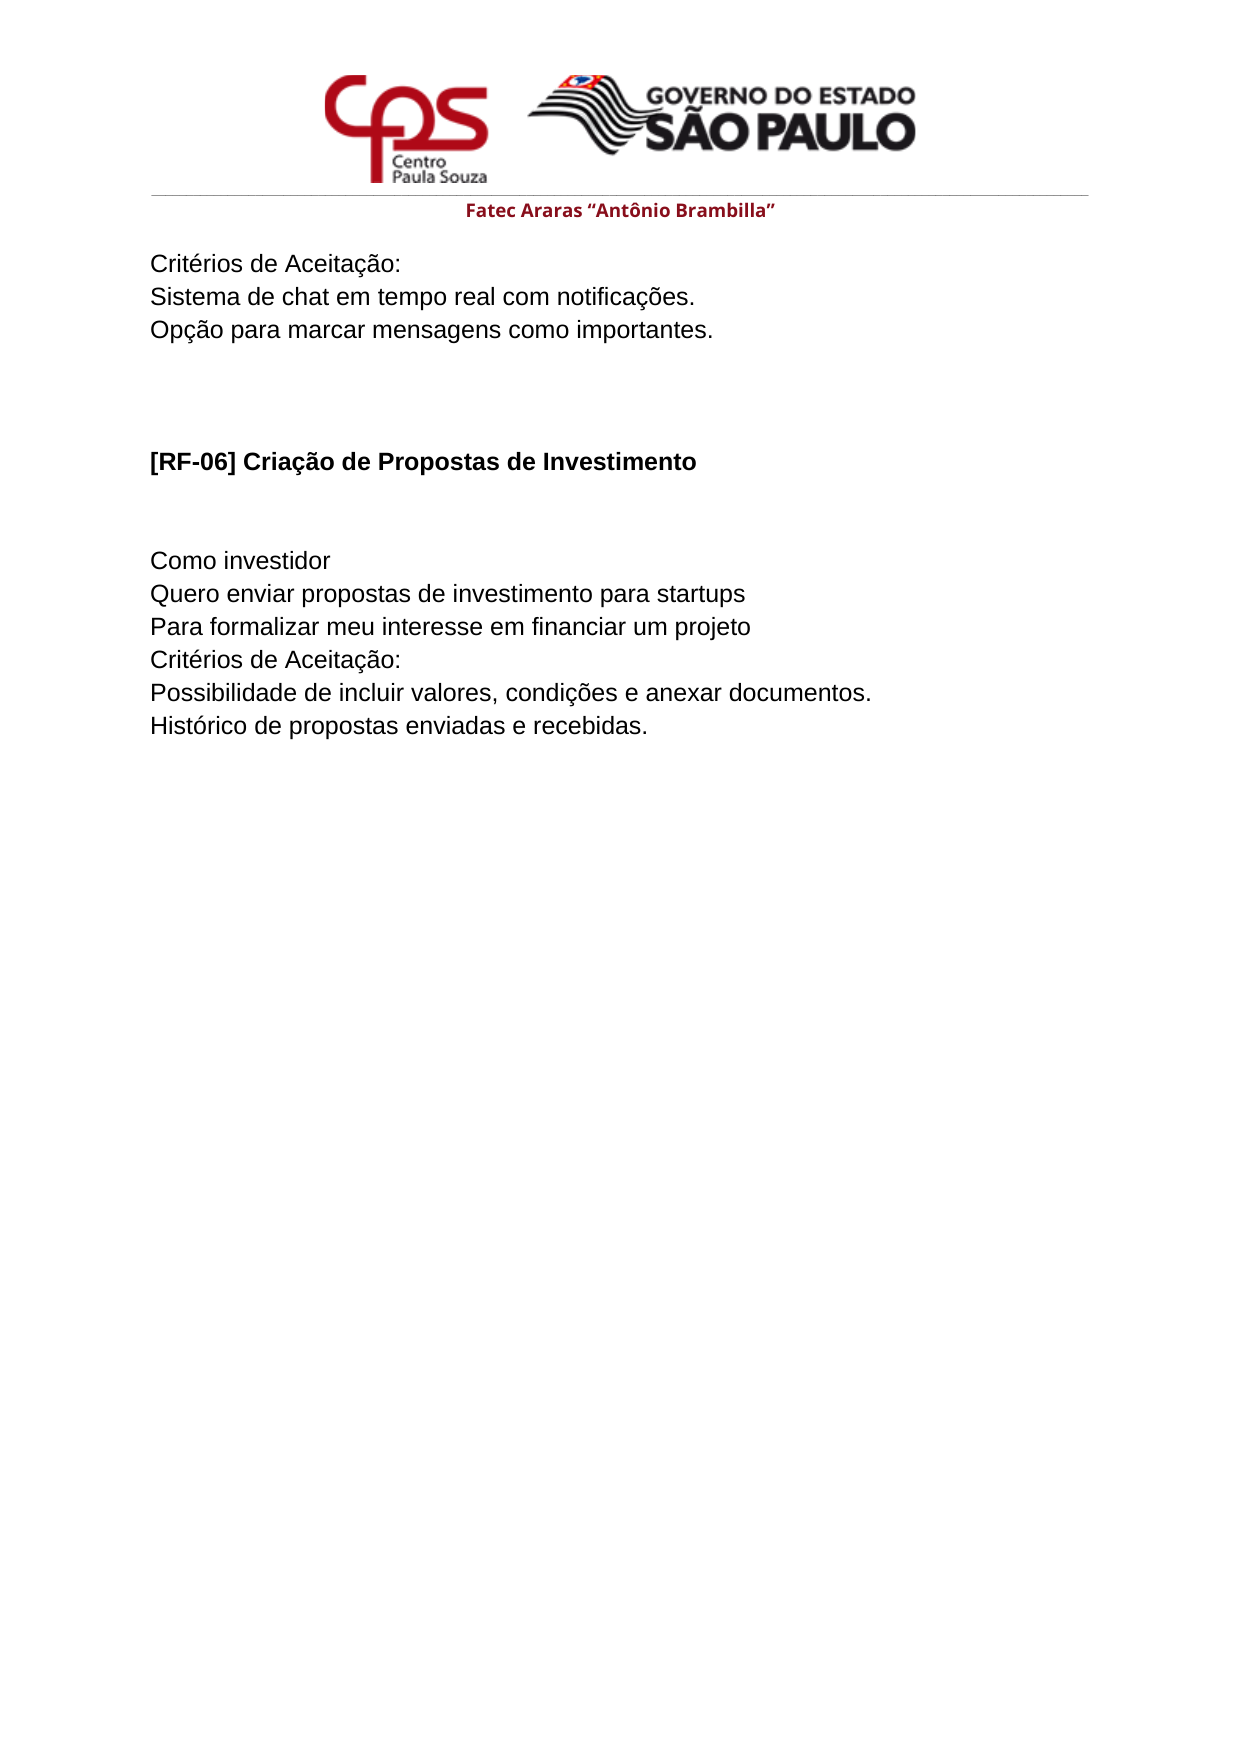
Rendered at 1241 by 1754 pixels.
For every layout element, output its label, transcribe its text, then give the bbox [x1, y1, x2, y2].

text Critérios de Aceitação: [150, 645, 1090, 674]
text [RF-06] Criação de Propostas de Investimento [150, 447, 1090, 476]
text Histórico de propostas enviadas e recebidas. [150, 711, 1090, 740]
text Sistema de chat em tempo real com notificações. [150, 282, 1090, 311]
text Quero enviar propostas de investimento para startups [150, 579, 1090, 608]
text Possibilidade de incluir valores, condições e anexar documentos. [150, 678, 1090, 707]
text Opção para marcar mensagens como importantes. [150, 315, 1090, 344]
text Critérios de Aceitação: [150, 249, 1090, 278]
picture [324, 75, 916, 183]
text Como investidor [150, 546, 1090, 575]
text Para formalizar meu interesse em financiar um projeto [150, 612, 1090, 641]
